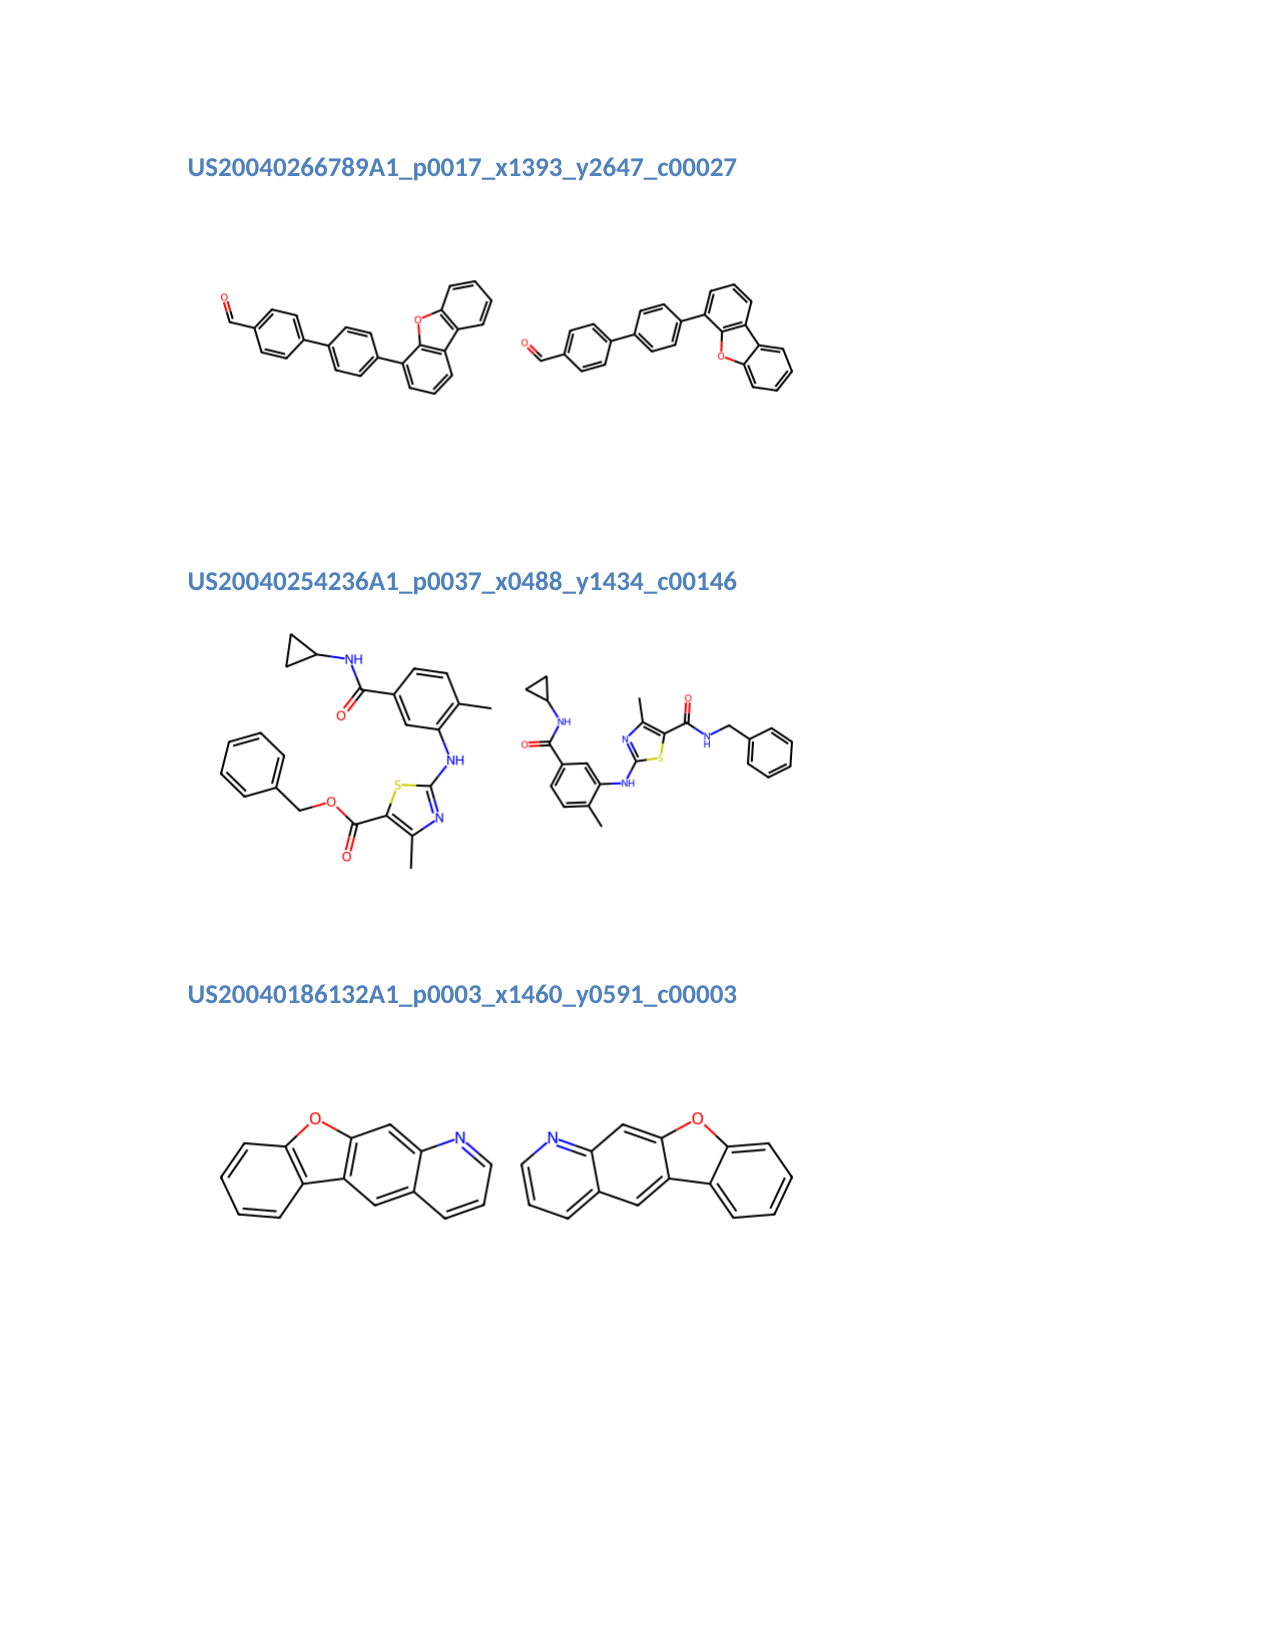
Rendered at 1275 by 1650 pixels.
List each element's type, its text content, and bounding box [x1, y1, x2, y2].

picture [206, 601, 807, 902]
picture [206, 1015, 807, 1316]
subtitle US20040186132A1_p0003_x1460_y0591_c00003 [187, 977, 1087, 1010]
picture [206, 187, 807, 488]
subtitle US20040266789A1_p0017_x1393_y2647_c00027 [187, 150, 1087, 183]
subtitle US20040254236A1_p0037_x0488_y1434_c00146 [187, 564, 1087, 597]
